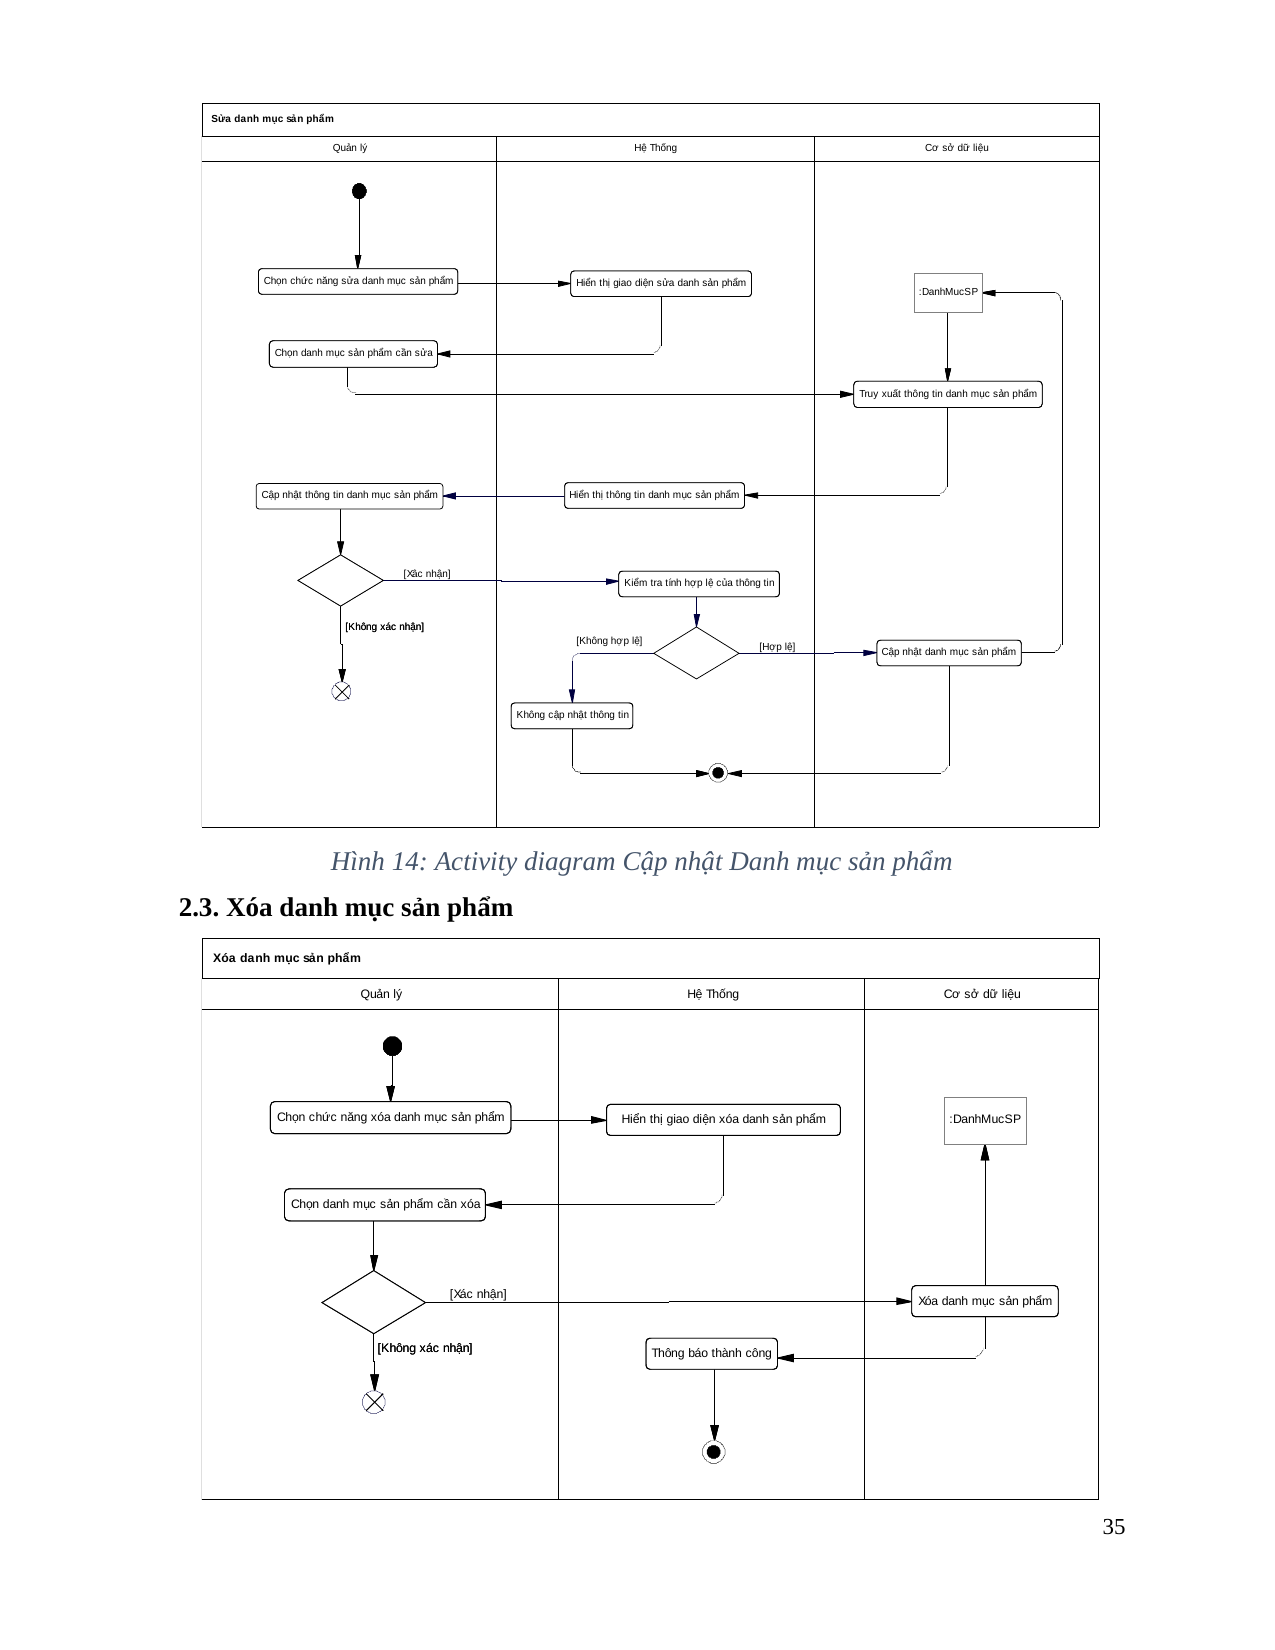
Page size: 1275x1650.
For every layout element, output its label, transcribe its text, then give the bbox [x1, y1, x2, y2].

text 2.3. Xóa danh mục sản phẩm [178, 891, 1125, 923]
